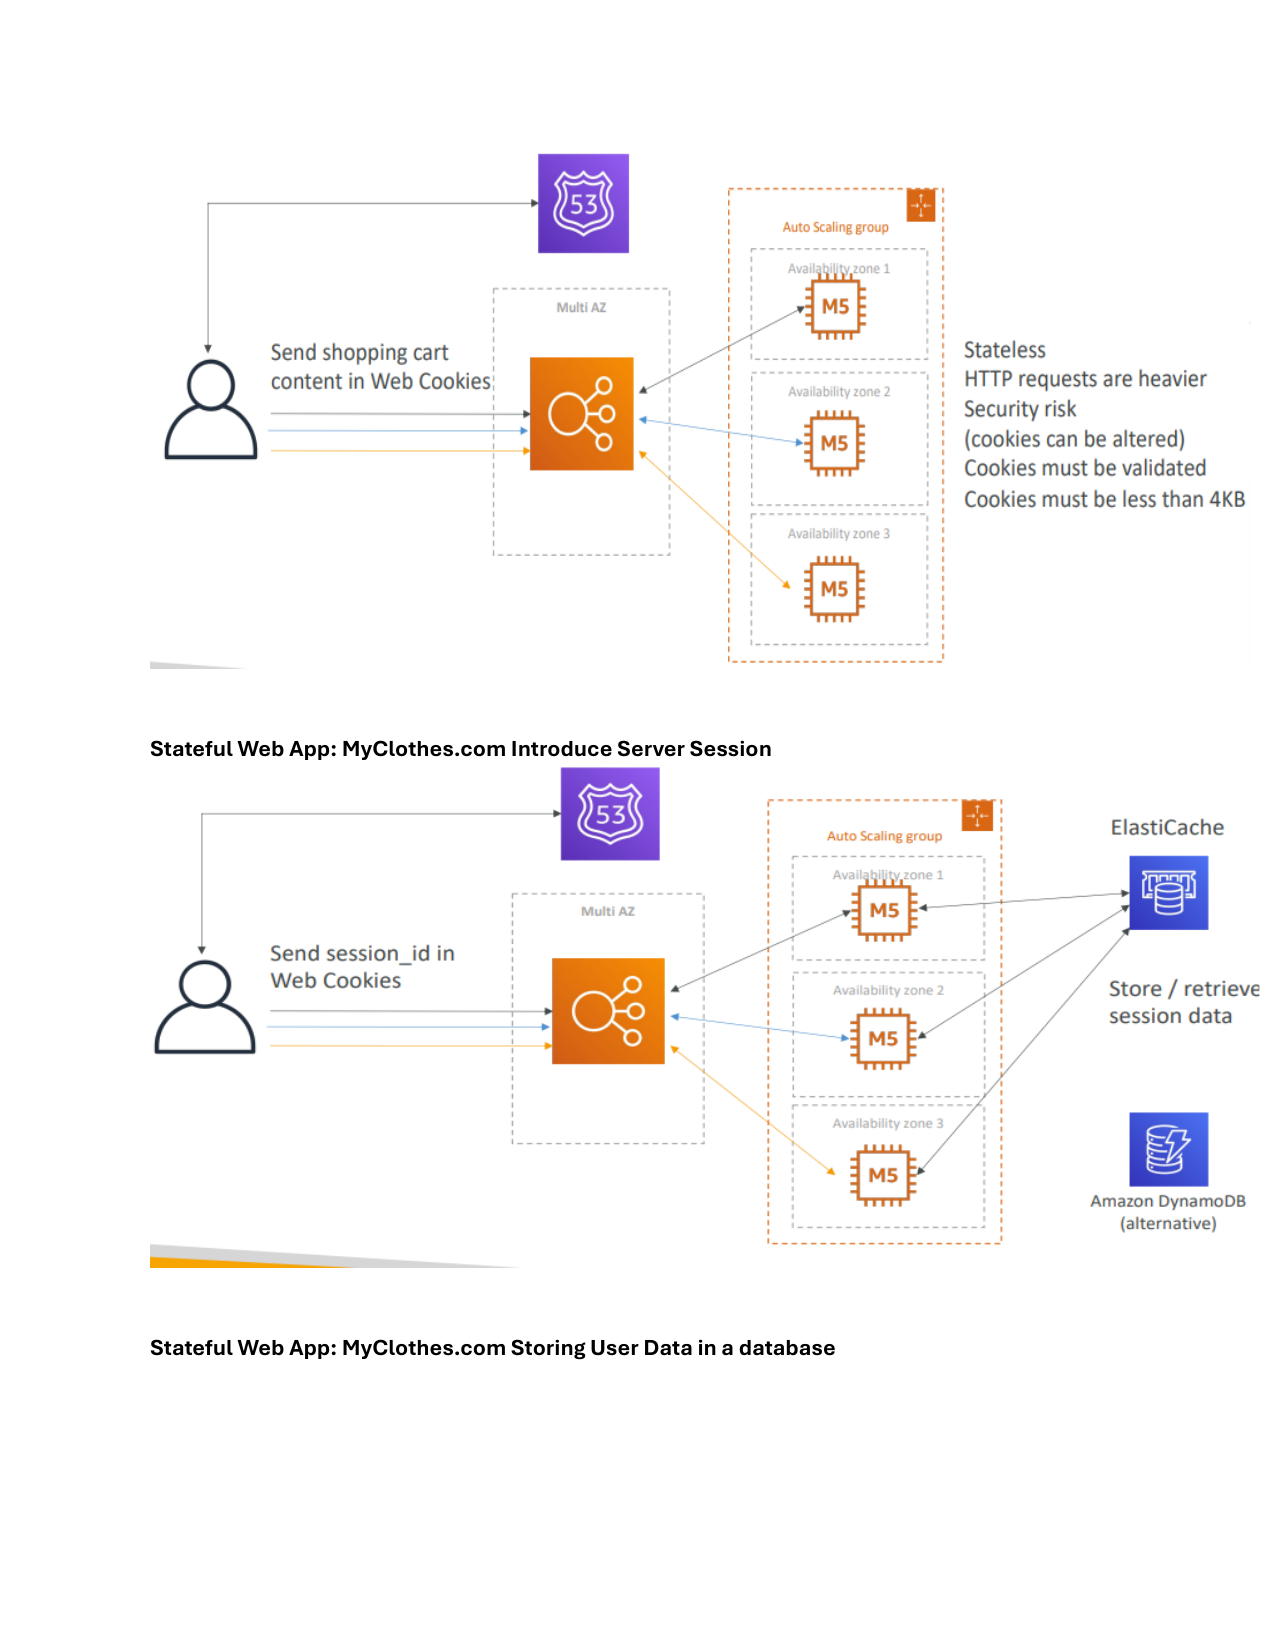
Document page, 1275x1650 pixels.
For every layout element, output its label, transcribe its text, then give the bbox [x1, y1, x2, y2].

picture [150, 150, 1250, 669]
picture [150, 764, 1260, 1268]
text Stateful Web App: MyClothes.com Introduce Server Session [150, 734, 1125, 764]
text Stateful Web App: MyClothes.com Storing User Data in a database [150, 1333, 1125, 1362]
